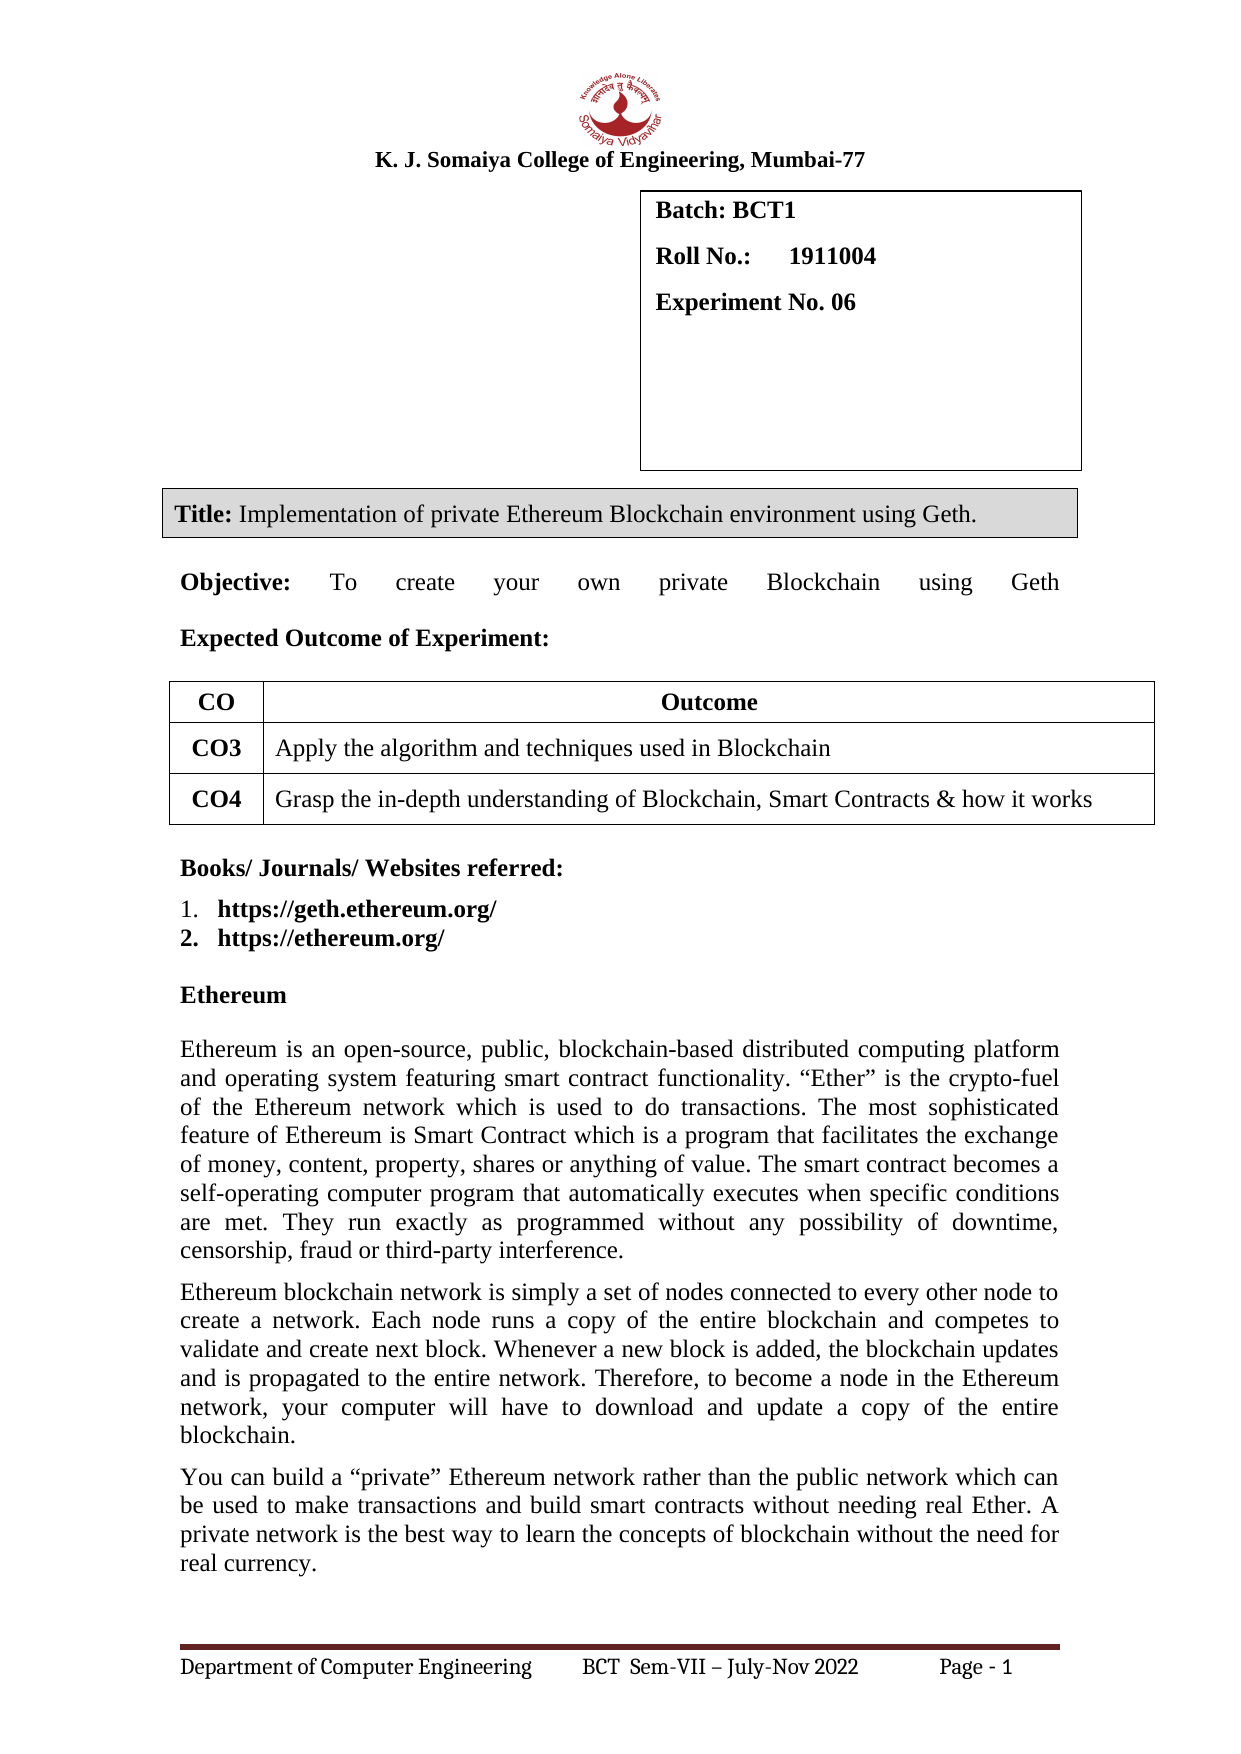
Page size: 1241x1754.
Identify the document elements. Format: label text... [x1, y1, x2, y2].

table_cell CO4 [170, 774, 263, 824]
text Books/ Journals/ Websites referred: [180, 853, 1060, 882]
table_cell Grasp the in-depth understanding of Blockchain, Smart Contracts & how it works [264, 774, 1154, 824]
table_header CO [170, 682, 263, 722]
table_cell CO3 [170, 723, 263, 773]
table_header Title: Implementation of private Ethereum Blockchain environment using Geth. [163, 489, 1077, 537]
table_header Outcome [264, 682, 1154, 722]
text Objective: To create your own private Blockchain using Geth [180, 567, 1060, 623]
text Ethereum is an open-source, public, blockchain-based distributed computing platform and operating system featuring smart contract functionality. “Ether” is the crypto-fuel of the Ethereum network which is used to do transactions. The most sophisticated feature of Ethereum is Smart Contract which is a program that facilitates the exchange of money, content, property, shares or anything of value. The smart contract becomes a self-operating computer program that automatically executes when specific conditions are met. They run exactly as programmed without any possibility of downtime, censorship, fraud or third-party interference. [180, 1034, 1060, 1264]
table_cell Apply the algorithm and techniques used in Blockchain [264, 723, 1154, 773]
text Ethereum [180, 980, 1060, 1009]
text Expected Outcome of Experiment: [180, 623, 1060, 652]
text You can build a “private” Ethereum network rather than the public network which can be used to make transactions and build smart contracts without needing real Ether. A private network is the best way to learn the concepts of blockchain without the need for real currency. [180, 1462, 1060, 1577]
list https://ethereum.org/ [180, 923, 1060, 952]
text Ethereum blockchain network is simply a set of nodes connected to every other node to create a network. Each node runs a copy of the entire blockchain and competes to validate and create next block. Whenever a new block is added, the blockchain updates and is propagated to the entire network. Therefore, to become a node in the Ethereum network, your computer will have to download and update a copy of the entire blockchain. [180, 1277, 1060, 1449]
picture [579, 73, 662, 146]
list https://geth.ethereum.org/ [180, 894, 1060, 923]
